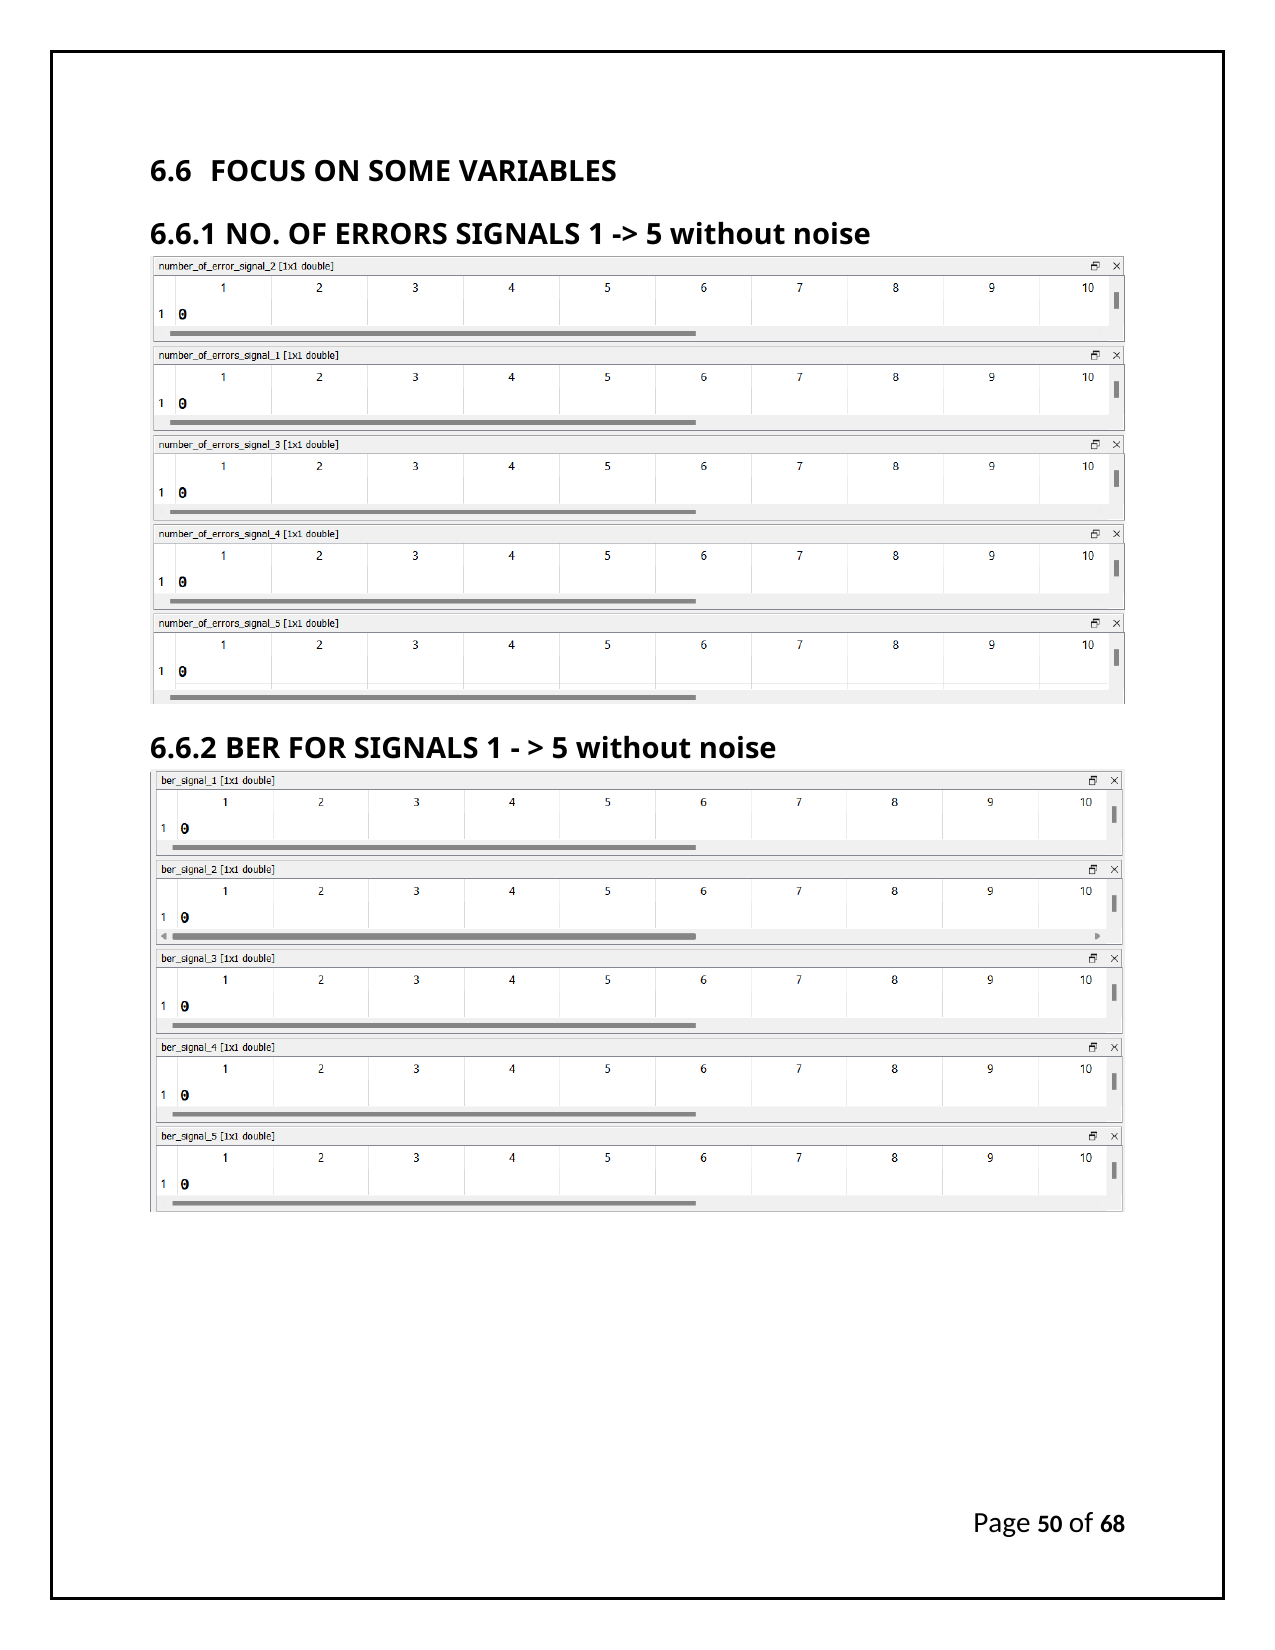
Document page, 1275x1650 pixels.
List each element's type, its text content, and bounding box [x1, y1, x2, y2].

subtitle BER FOR SIGNALS 1 - > 5 without noise [150, 727, 1125, 767]
subtitle FOCUS ON SOME VARIABLES [150, 150, 1125, 190]
subtitle NO. OF ERRORS SIGNALS 1 -> 5 without noise [150, 214, 1125, 253]
picture [150, 769, 1125, 1212]
picture [150, 256, 1125, 704]
